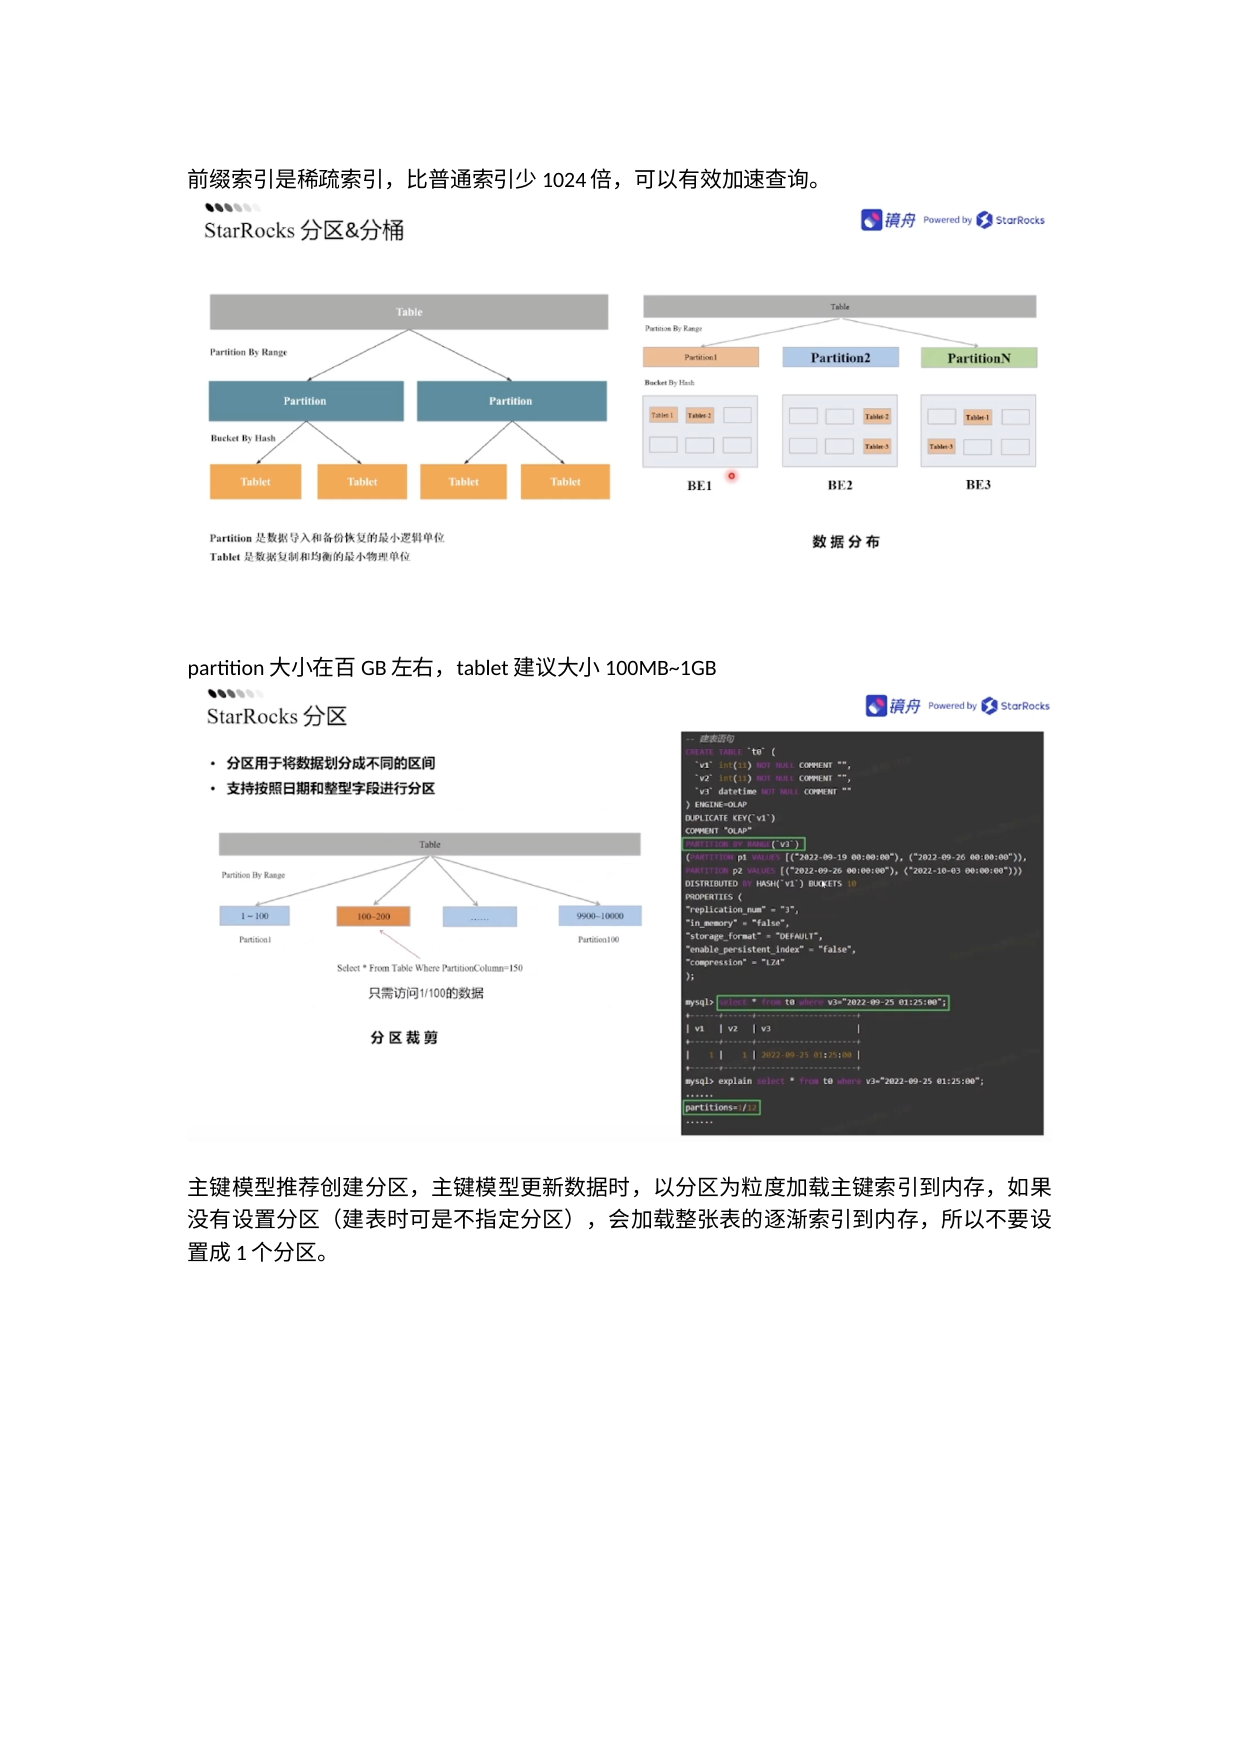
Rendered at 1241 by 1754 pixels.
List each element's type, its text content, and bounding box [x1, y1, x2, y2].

picture [187, 194, 1053, 618]
text 主键模型推荐创建分区，主键模型更新数据时，以分区为粒度加载主键索引到内存，如果没有设置分区（建表时可是不指定分区），会加载整张表的逐渐索引到内存，所以不要设置成1个分区。 [187, 1169, 1053, 1267]
picture [187, 682, 1053, 1142]
text partition大小在百GB左右，tablet建议大小100MB~1GB [187, 649, 1053, 682]
text 前缀索引是稀疏索引，比普通索引少1024倍，可以有效加速查询。 [187, 162, 1053, 194]
